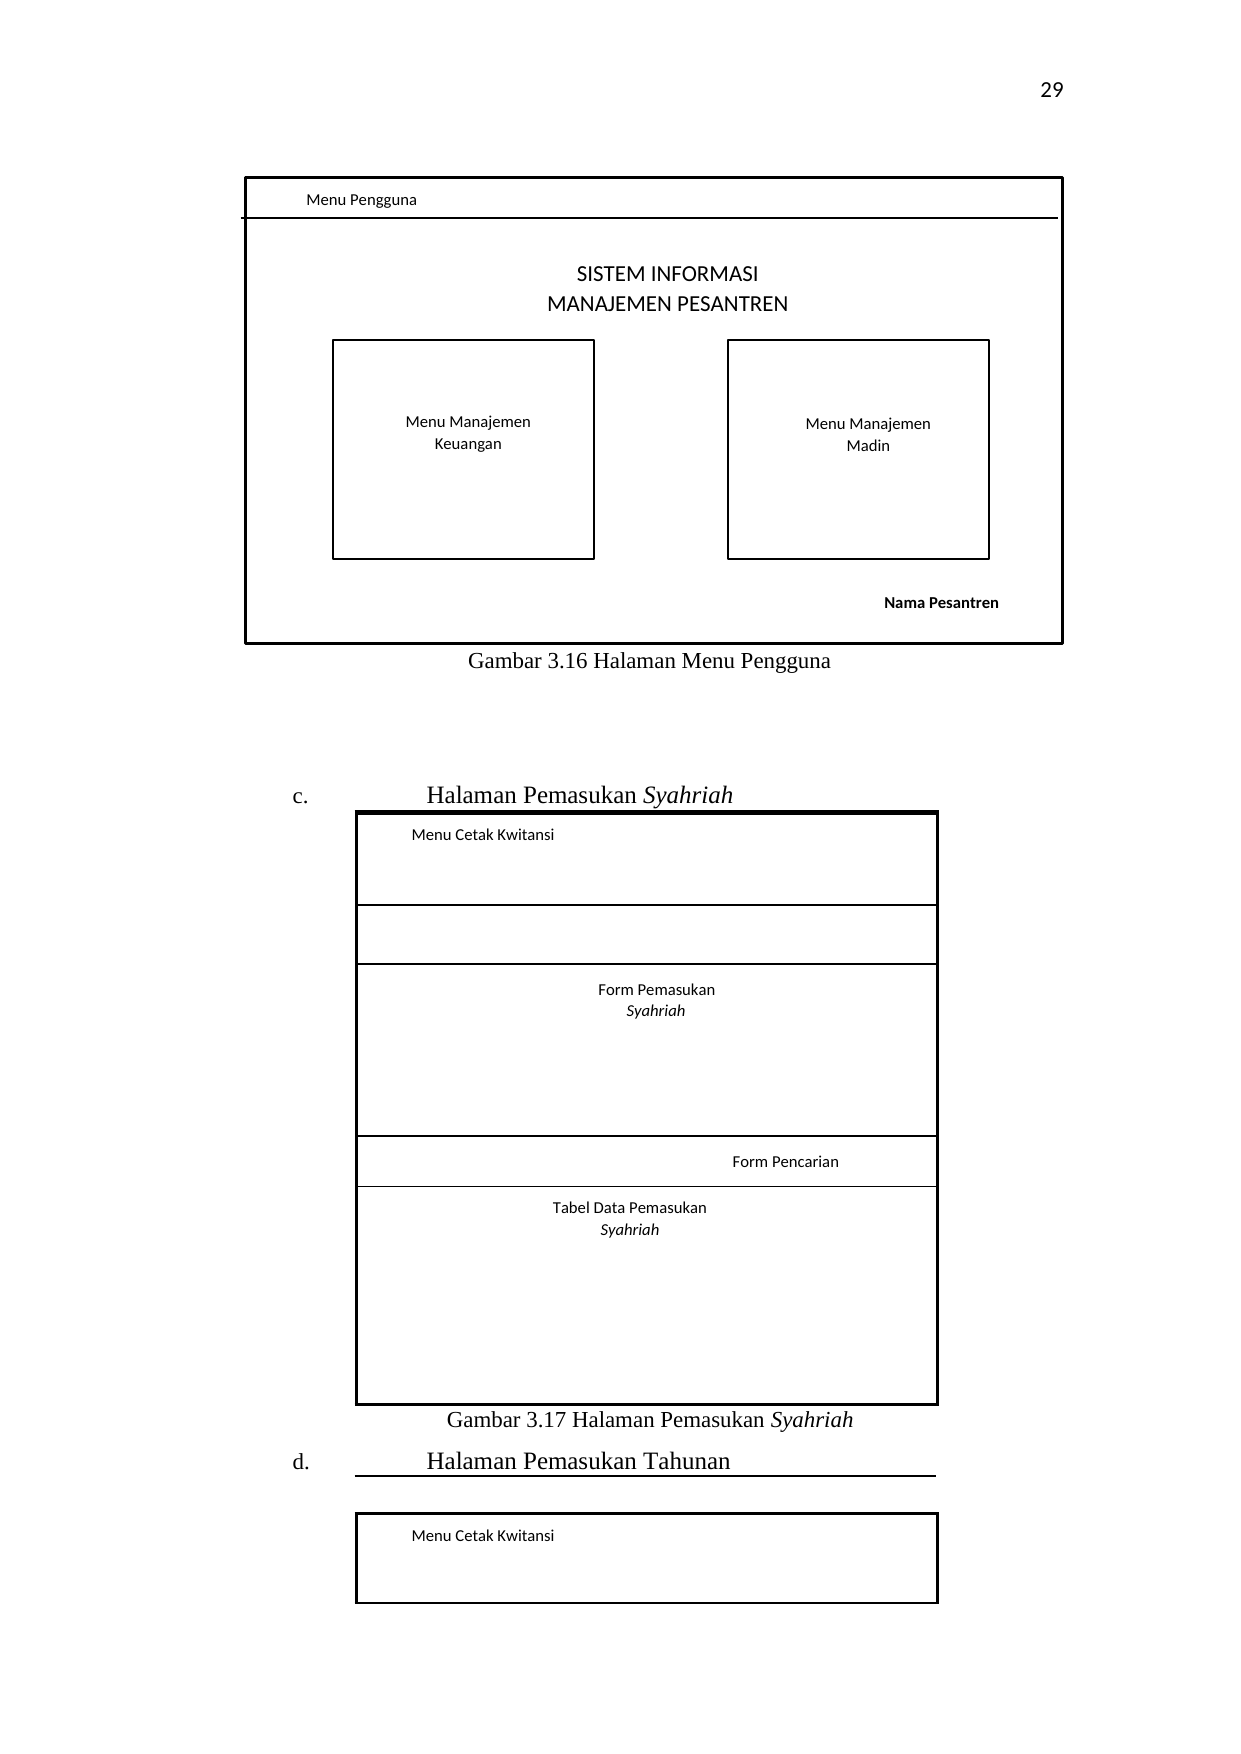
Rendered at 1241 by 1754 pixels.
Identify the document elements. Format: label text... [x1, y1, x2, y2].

table_cell [358, 965, 936, 1135]
list Halaman Pemasukan Tahunan [292, 1446, 1057, 1474]
picture [273, 219, 450, 224]
table_cell [358, 906, 936, 963]
picture [380, 407, 556, 474]
table_header Menu Cetak Kwitansi [358, 815, 936, 904]
text Gambar 3.16 Halaman Menu Pengguna [236, 647, 1063, 673]
picture [561, 974, 749, 1035]
picture [780, 409, 956, 475]
picture [273, 185, 450, 217]
picture [689, 1146, 883, 1184]
picture [853, 588, 1030, 626]
list Halaman Pemasukan Syahriah [292, 780, 1057, 809]
table_cell Tabel Data Pemasukan Syahriah [358, 1187, 936, 1403]
table_header Menu Cetak Kwitansi [358, 1515, 936, 1602]
picture [531, 254, 804, 320]
table_cell [358, 1137, 936, 1186]
text Gambar 3.17 Halaman Pemasukan Syahriah [236, 1406, 853, 1433]
